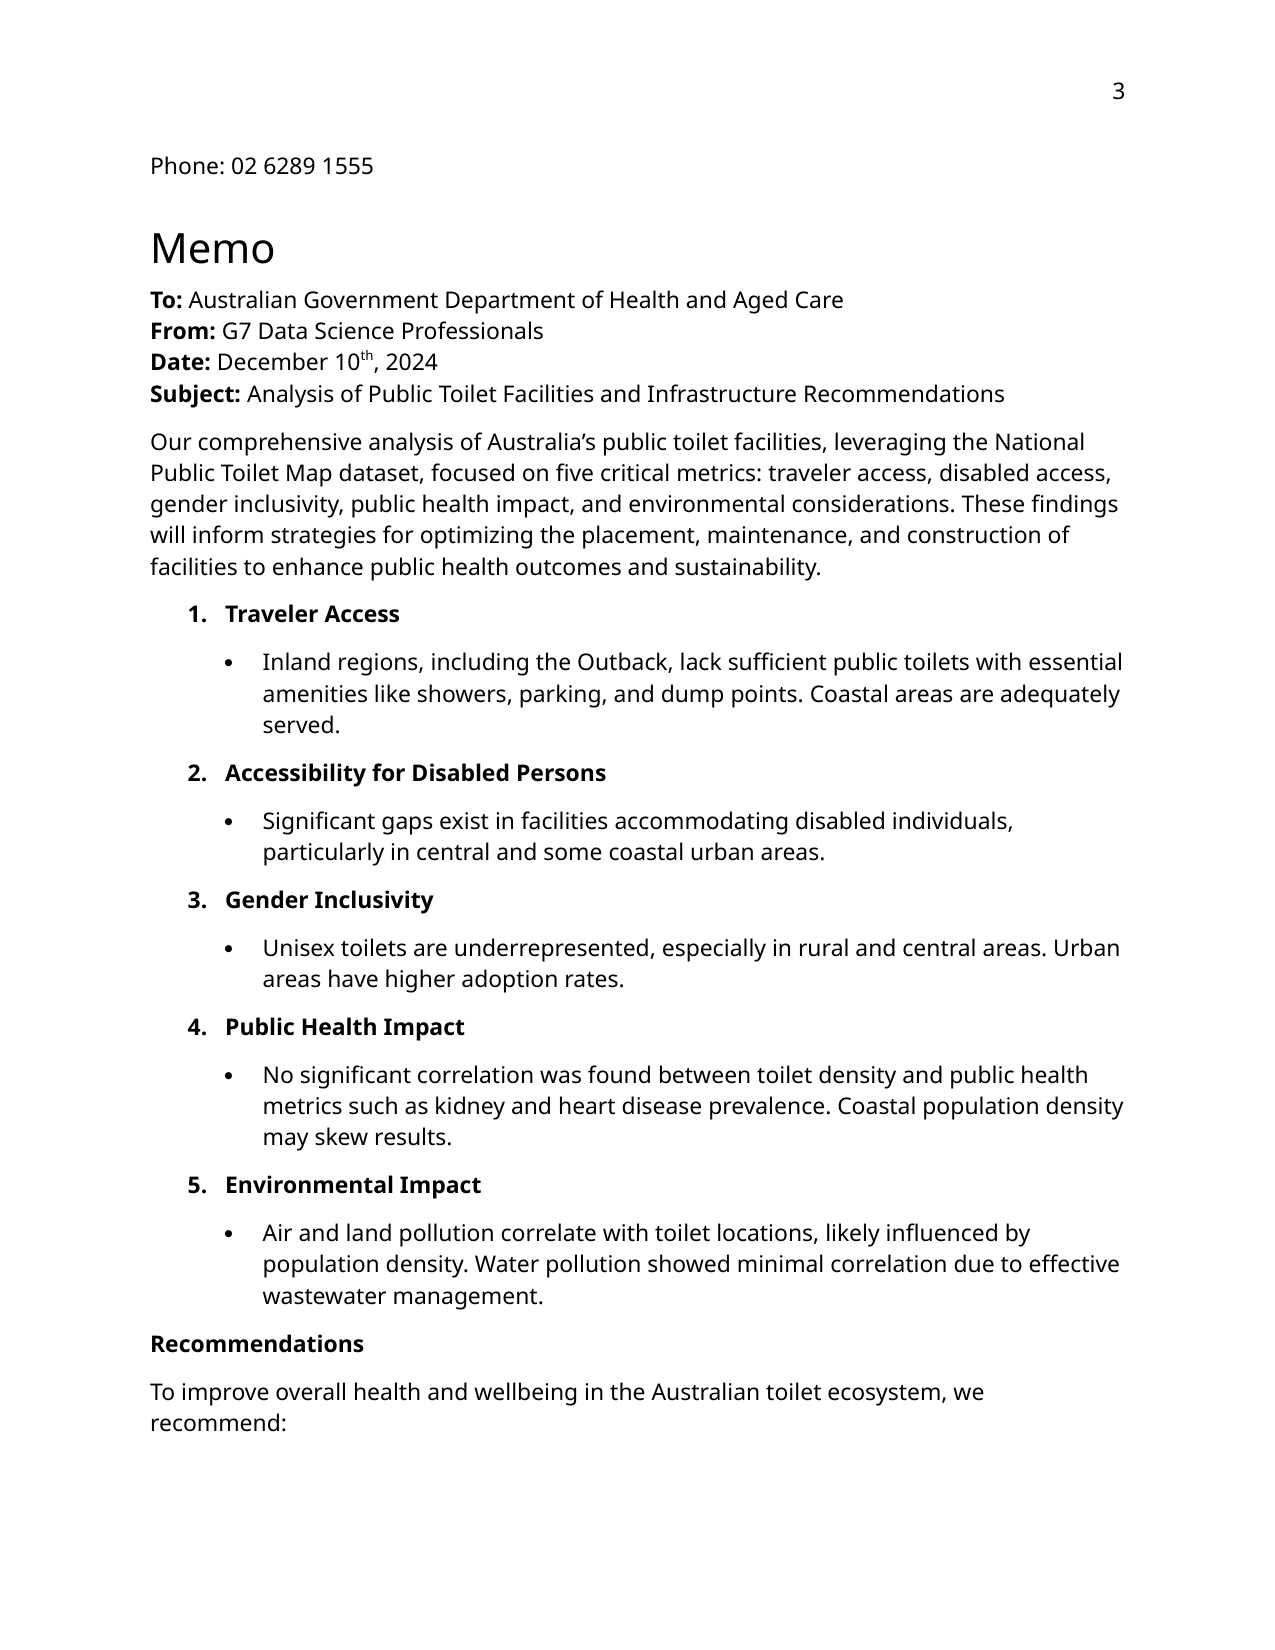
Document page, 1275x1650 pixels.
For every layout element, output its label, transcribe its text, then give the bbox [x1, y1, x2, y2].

text Our comprehensive analysis of Australia’s public toilet facilities, leveraging the National Public Toilet Map dataset, focused on five critical metrics: traveler access, disabled access, gender inclusivity, public health impact, and environmental considerations. These findings will inform strategies for optimizing the placement, maintenance, and construction of facilities to enhance public health outcomes and sustainability. [150, 426, 1125, 582]
text To: Australian Government Department of Health and Aged Care From: G7 Data Science Professionals Date: December 10th, 2024 Subject: Analysis of Public Toilet Facilities and Infrastructure Recommendations [150, 284, 1125, 409]
list No significant correlation was found between toilet density and public health metrics such as kidney and heart disease prevalence. Coastal population density may skew results. [225, 1059, 1125, 1153]
list Public Health Impact [187, 1011, 1125, 1042]
list Gender Inclusivity [187, 884, 1125, 915]
list Environmental Impact [187, 1169, 1125, 1201]
subtitle Memo [150, 219, 1125, 276]
text Phone: 02 6289 1555 [150, 150, 1125, 181]
list Traveler Access [187, 598, 1125, 630]
list Inland regions, including the Outback, lack sufficient public toilets with essential amenities like showers, parking, and dump points. Coastal areas are adequately served. [225, 646, 1125, 740]
list Air and land pollution correlate with toilet locations, likely influenced by population density. Water pollution showed minimal correlation due to effective wastewater management. [225, 1217, 1125, 1311]
text To improve overall health and wellbeing in the Australian toilet ecosystem, we recommend: [150, 1376, 1125, 1438]
list Accessibility for Disabled Persons [187, 757, 1125, 788]
list Unisex toilets are underrepresented, especially in rural and central areas. Urban areas have higher adoption rates. [225, 932, 1125, 994]
text Recommendations [150, 1328, 1125, 1359]
list Significant gaps exist in facilities accommodating disabled individuals, particularly in central and some coastal urban areas. [225, 805, 1125, 867]
